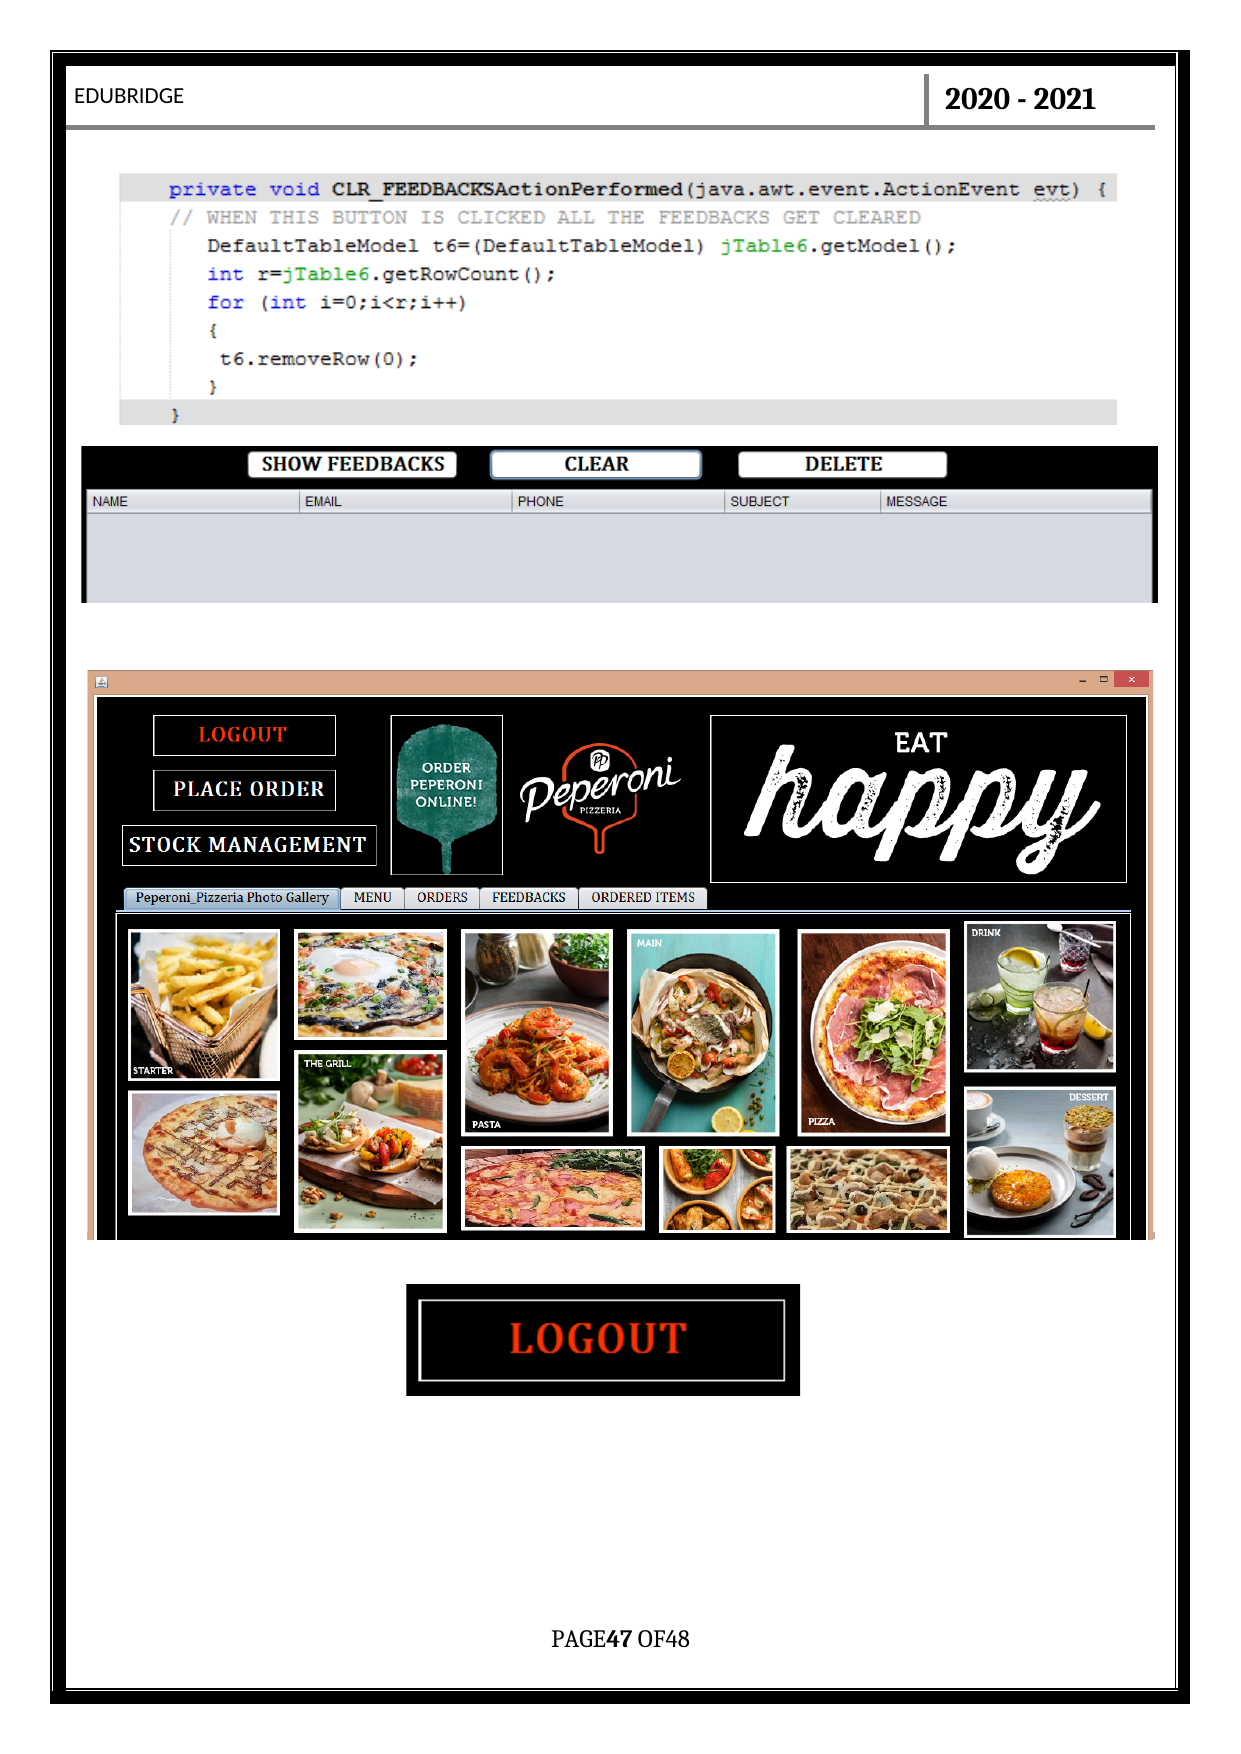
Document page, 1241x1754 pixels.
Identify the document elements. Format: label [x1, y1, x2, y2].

picture [81, 446, 1158, 603]
picture [118, 172, 1118, 425]
picture [406, 1284, 800, 1396]
picture [87, 670, 1155, 1239]
